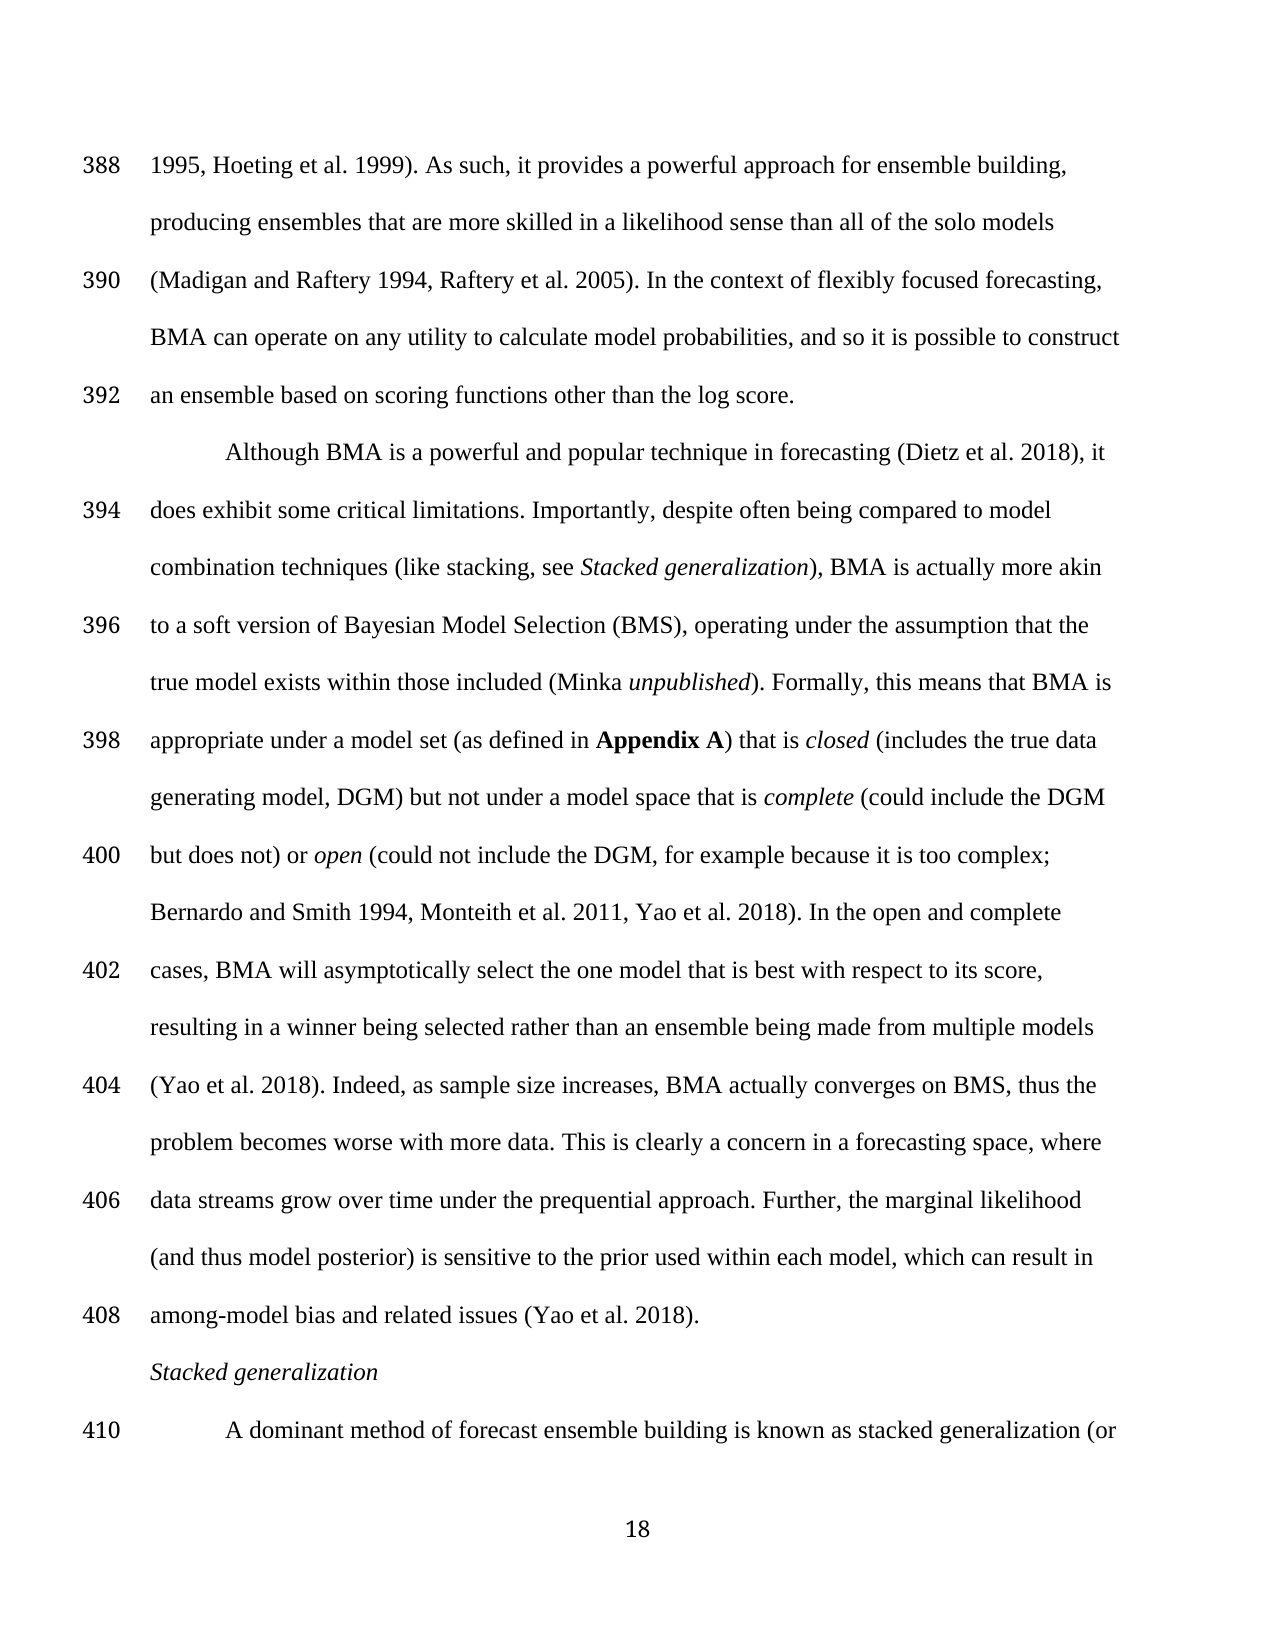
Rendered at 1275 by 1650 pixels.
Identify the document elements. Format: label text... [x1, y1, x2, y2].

text Although BMA is a powerful and popular technique in forecasting (Dietz et al. 2018), it does exhibit some critical limitations. Importantly, despite often being compared to model combination techniques (like stacking, see Stacked generalization), BMA is actually more akin to a soft version of Bayesian Model Selection (BMS), operating under the assumption that the true model exists within those included (Minka unpublished). Formally, this means that BMA is appropriate under a model set (as defined in Appendix A) that is closed (includes the true data generating model, DGM) but not under a model space that is complete (could include the DGM but does not) or open (could not include the DGM, for example because it is too complex; Bernardo and Smith 1994, Monteith et al. 2011, Yao et al. 2018). In the open and complete cases, BMA will asymptotically select the one model that is best with respect to its score, resulting in a winner being selected rather than an ensemble being made from multiple models (Yao et al. 2018). Indeed, as sample size increases, BMA actually converges on BMS, thus the problem becomes worse with more data. This is clearly a concern in a forecasting space, where data streams grow over time under the prequential approach. Further, the marginal likelihood (and thus model posterior) is sensitive to the prior used within each model, which can result in among-model bias and related issues (Yao et al. 2018). [150, 437, 1125, 1329]
text Stacked generalization [150, 1357, 1125, 1386]
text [150, 150, 1125, 409]
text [150, 1415, 1125, 1444]
